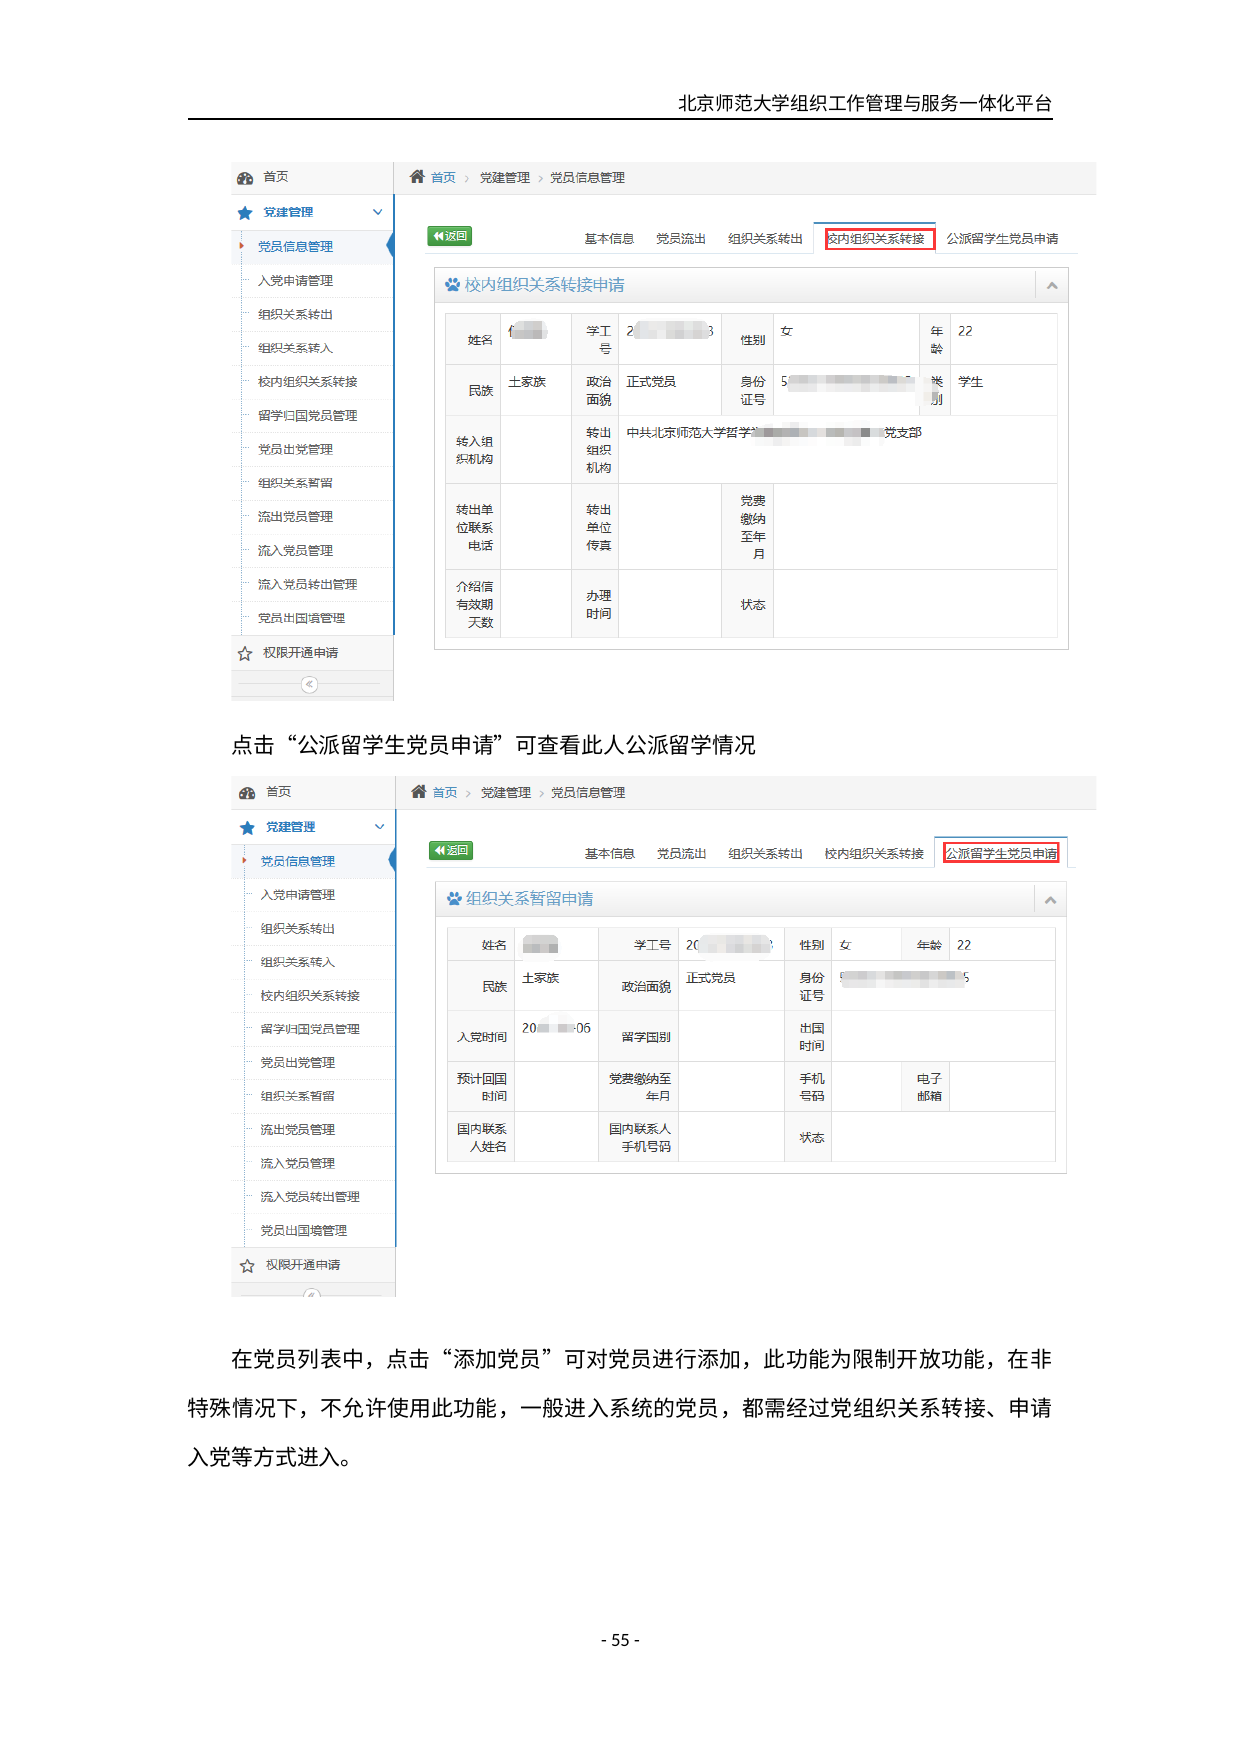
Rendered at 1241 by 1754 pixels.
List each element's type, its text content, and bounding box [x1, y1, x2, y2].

picture [231, 776, 1097, 1297]
picture [231, 162, 1097, 701]
text 在党员列表中，点击“添加党员”可对党员进行添加，此功能为限制开放功能，在非特殊情况下，不允许使用此功能，一般进入系统的党员，都需经过党组织关系转接、申请入党等方式进入。 [187, 1342, 1053, 1472]
text 点击“公派留学生党员申请”可查看此人公派留学情况 [187, 728, 1053, 760]
